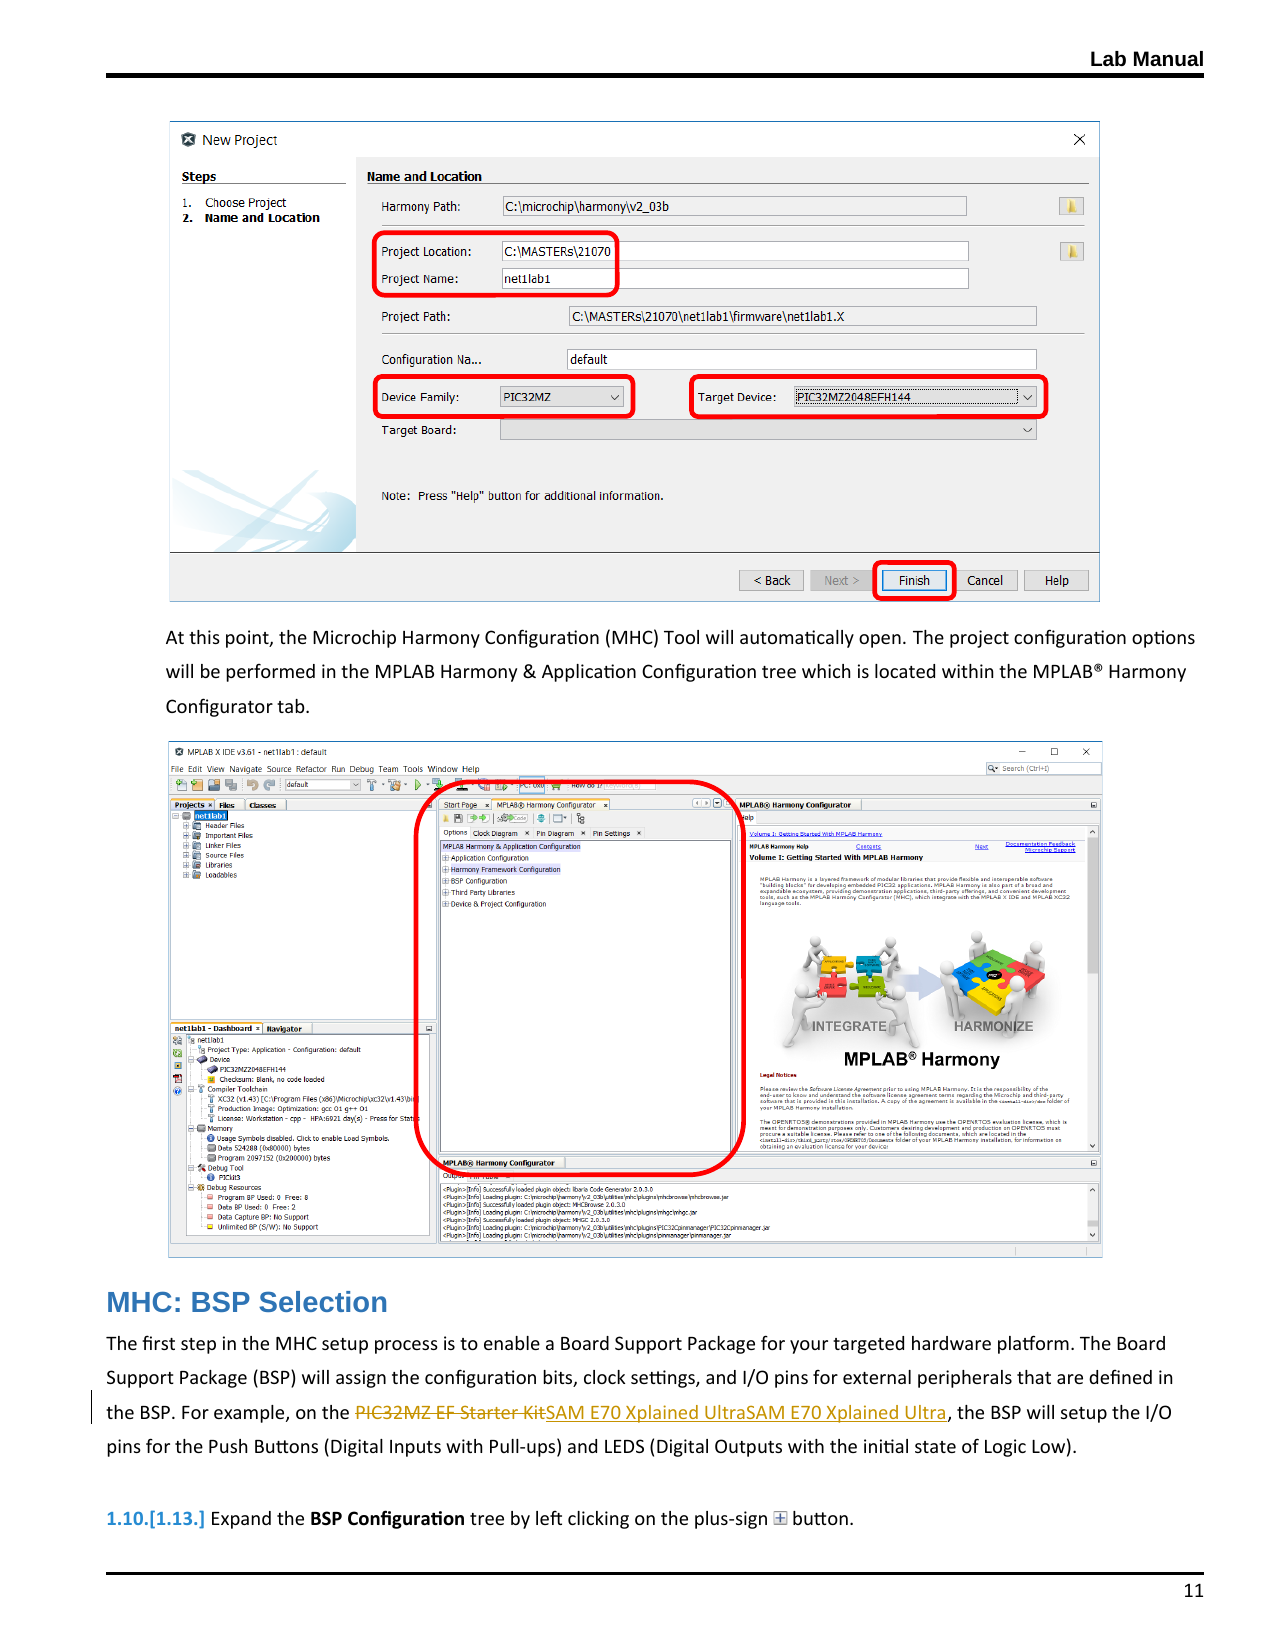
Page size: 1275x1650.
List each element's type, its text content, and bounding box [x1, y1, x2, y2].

list Expand the BSP Configuration tree by left clicking on the plus-sign button. [106, 1505, 1204, 1530]
table_header [165, 106, 1104, 624]
table_header [165, 727, 1106, 1281]
subtitle MHC: BSP Selection [106, 1285, 1204, 1319]
text The first step in the MHC setup process is to enable a Board Support Package for your targeted hardware platform. The Board Support Package (BSP) will assign the configuration bits, clock settings, and I/O pins for external peripherals that are defined in the BSP. For example, on the , the BSP will setup the I/O pins for the Push Buttons (Digital Inputs with Pull-ups) and LEDS (Digital Outputs with the initial state of Logic Low). [106, 1330, 1204, 1458]
picture [168, 741, 1103, 1258]
picture [169, 121, 1100, 602]
picture [773, 1511, 788, 1525]
text At this point, the Microchip Harmony Configuration (MHC) Tool will automatically open. The project configuration options will be performed in the MPLAB Harmony & Application Configuration tree which is located within the MPLAB® Harmony Configurator tab. [165, 624, 1204, 718]
